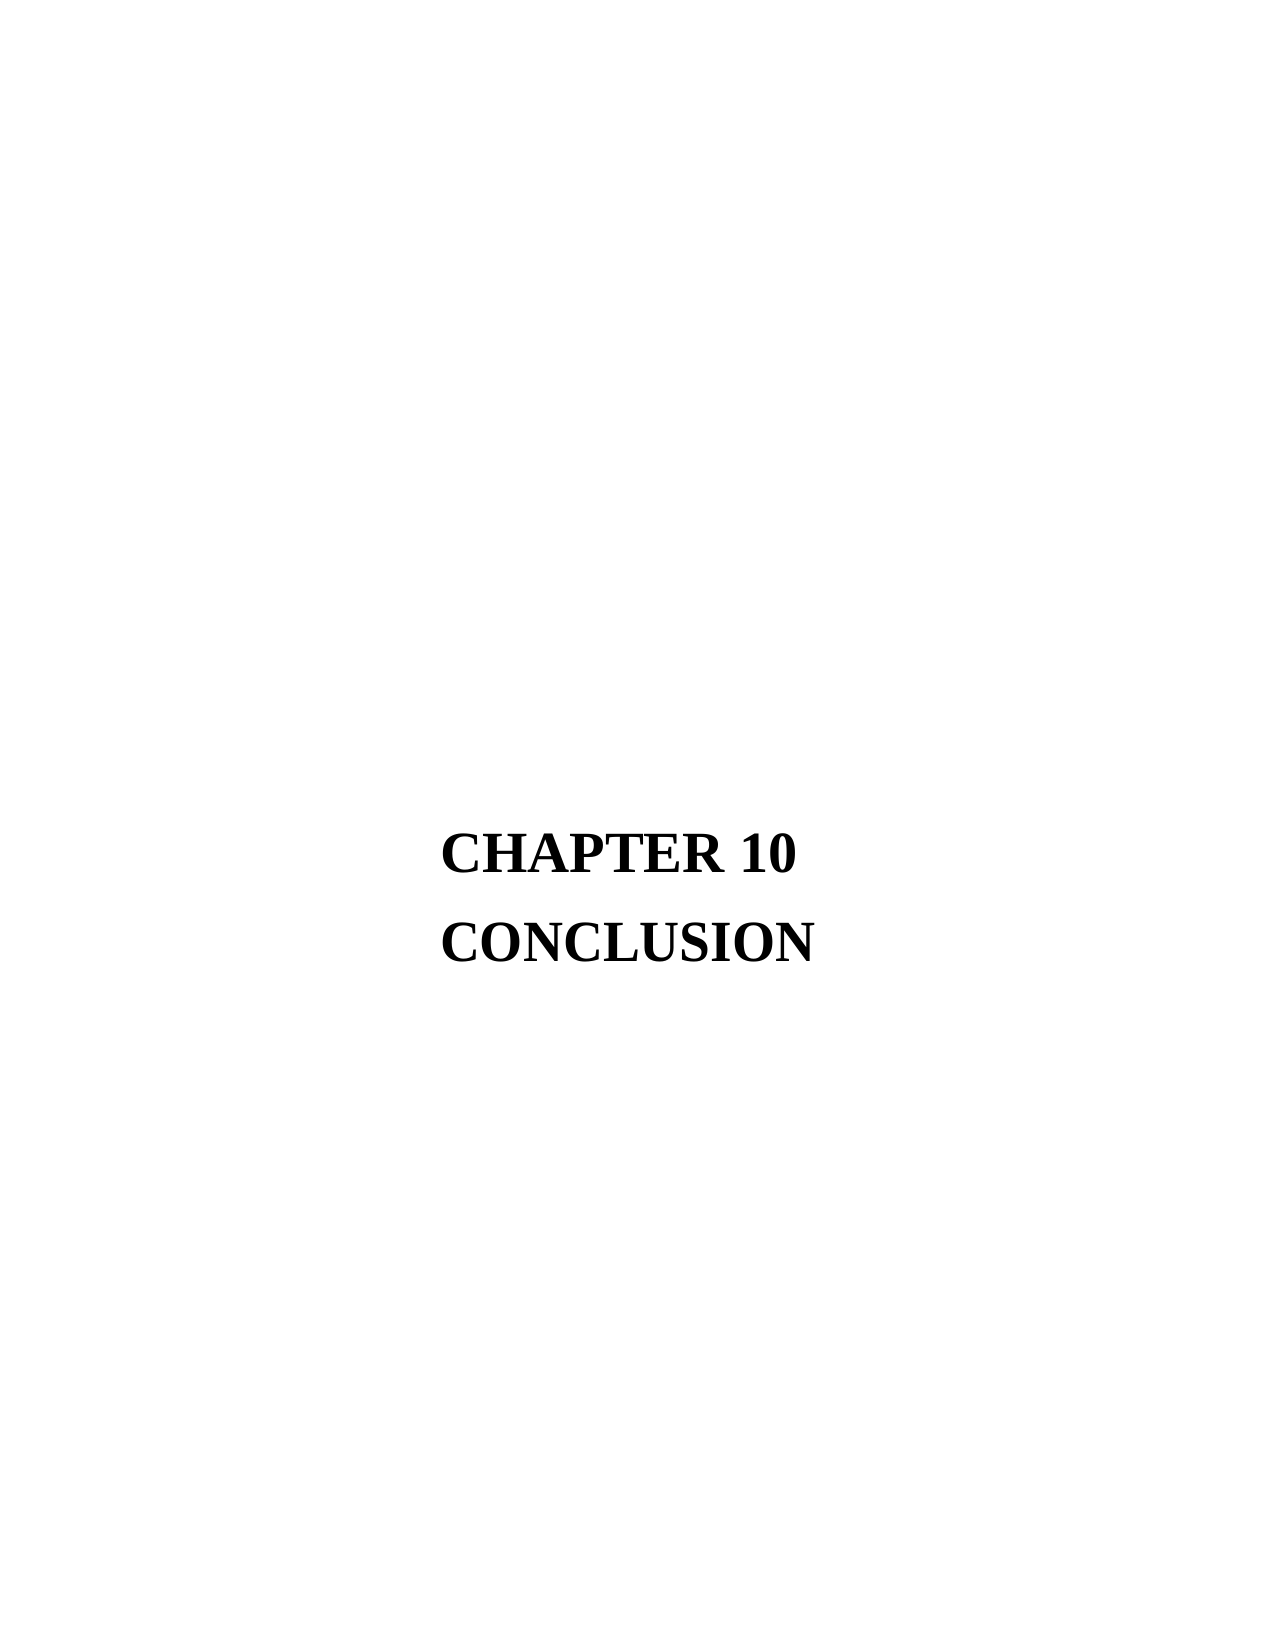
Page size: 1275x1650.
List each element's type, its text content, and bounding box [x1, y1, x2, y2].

subtitle CHAPTER 10 CONCLUSION [440, 818, 873, 974]
